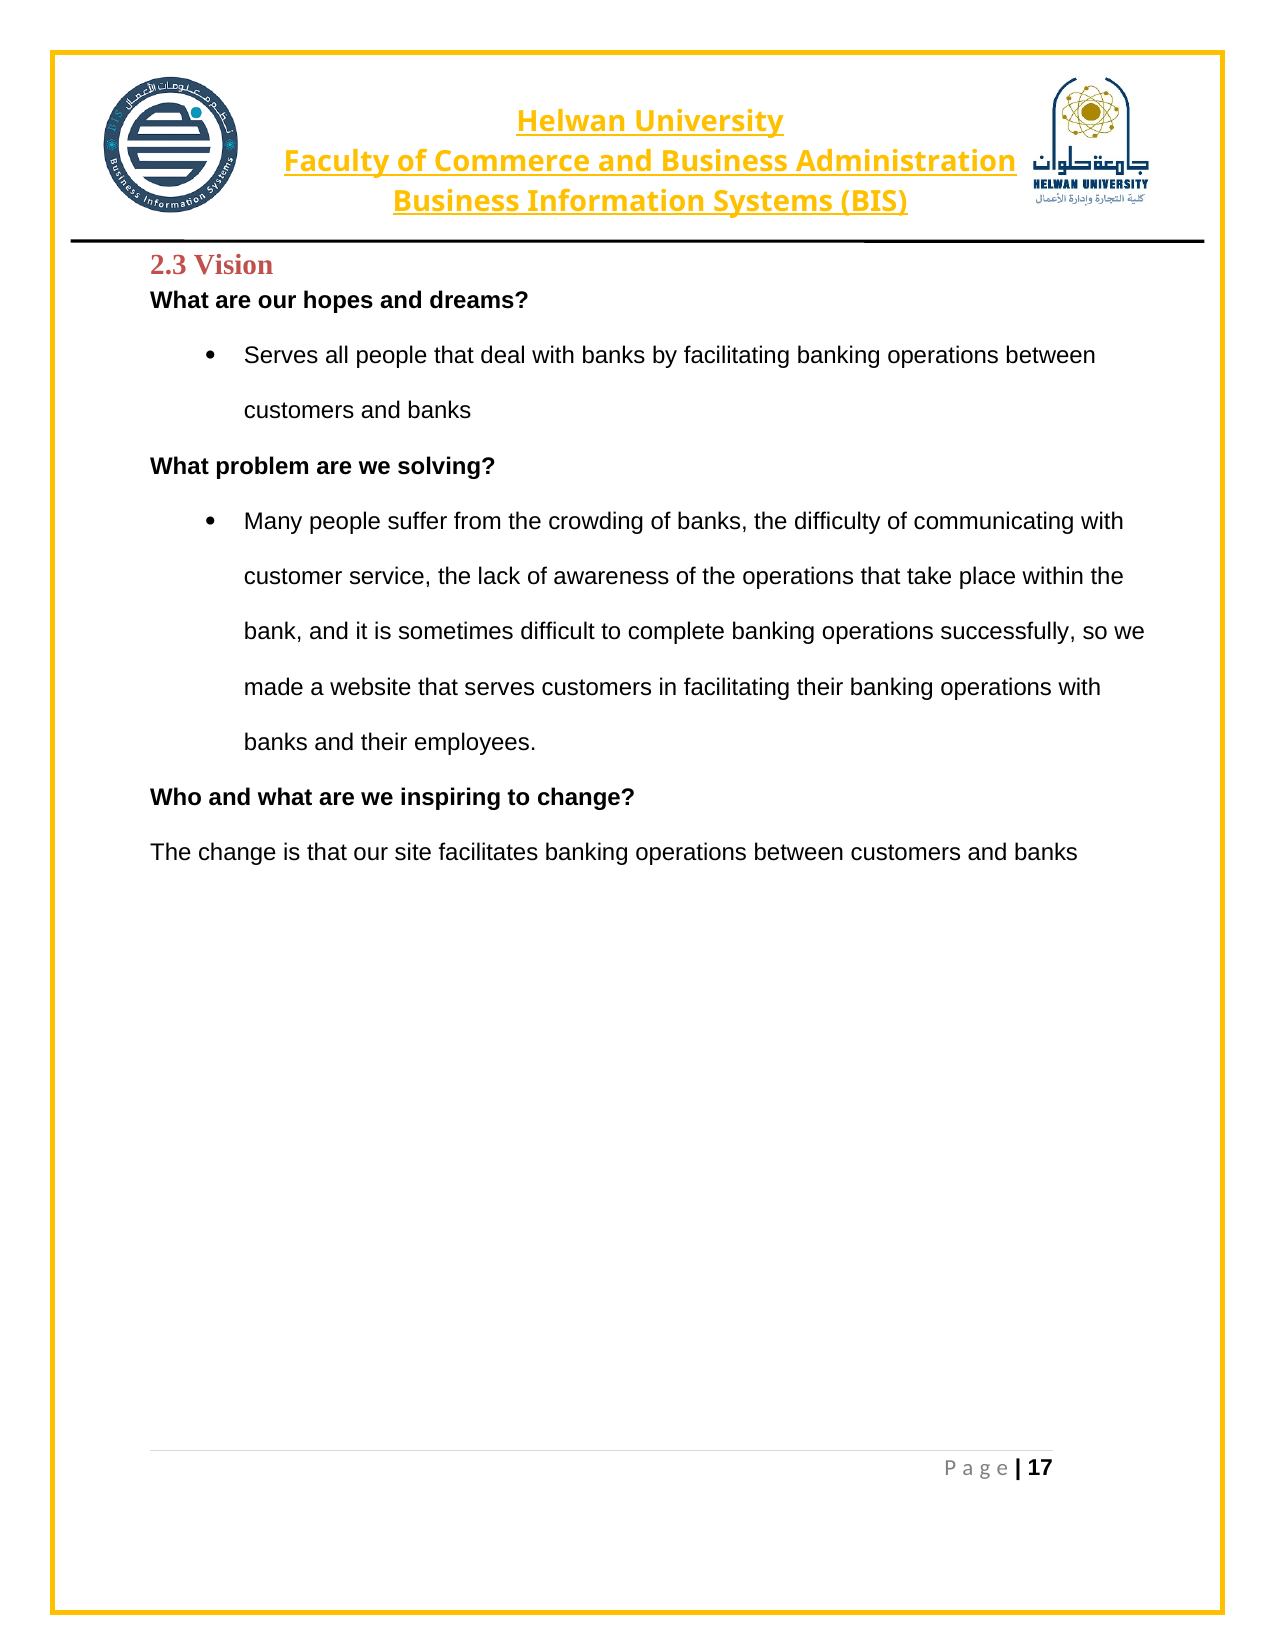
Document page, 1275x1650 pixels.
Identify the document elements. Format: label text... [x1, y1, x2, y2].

text The change is that our site facilitates banking operations between customers and banks [150, 838, 1150, 866]
text What problem are we solving? [150, 452, 1150, 479]
text Who and what are we inspiring to change? [150, 783, 1150, 811]
picture [1029, 73, 1150, 206]
list Serves all people that deal with banks by facilitating banking operations between customers and banks [206, 341, 1150, 424]
list Many people suffer from the crowding of banks, the difficulty of communicating with customer service, the lack of awareness of the operations that take place within the bank, and it is sometimes difficult to complete banking operations successfully, so we made a website that serves customers in facilitating their banking operations with banks and their employees. [206, 507, 1150, 755]
text What are our hopes and dreams? [150, 286, 1150, 314]
subtitle 2.3 Vision [150, 247, 1150, 281]
picture [95, 75, 245, 215]
